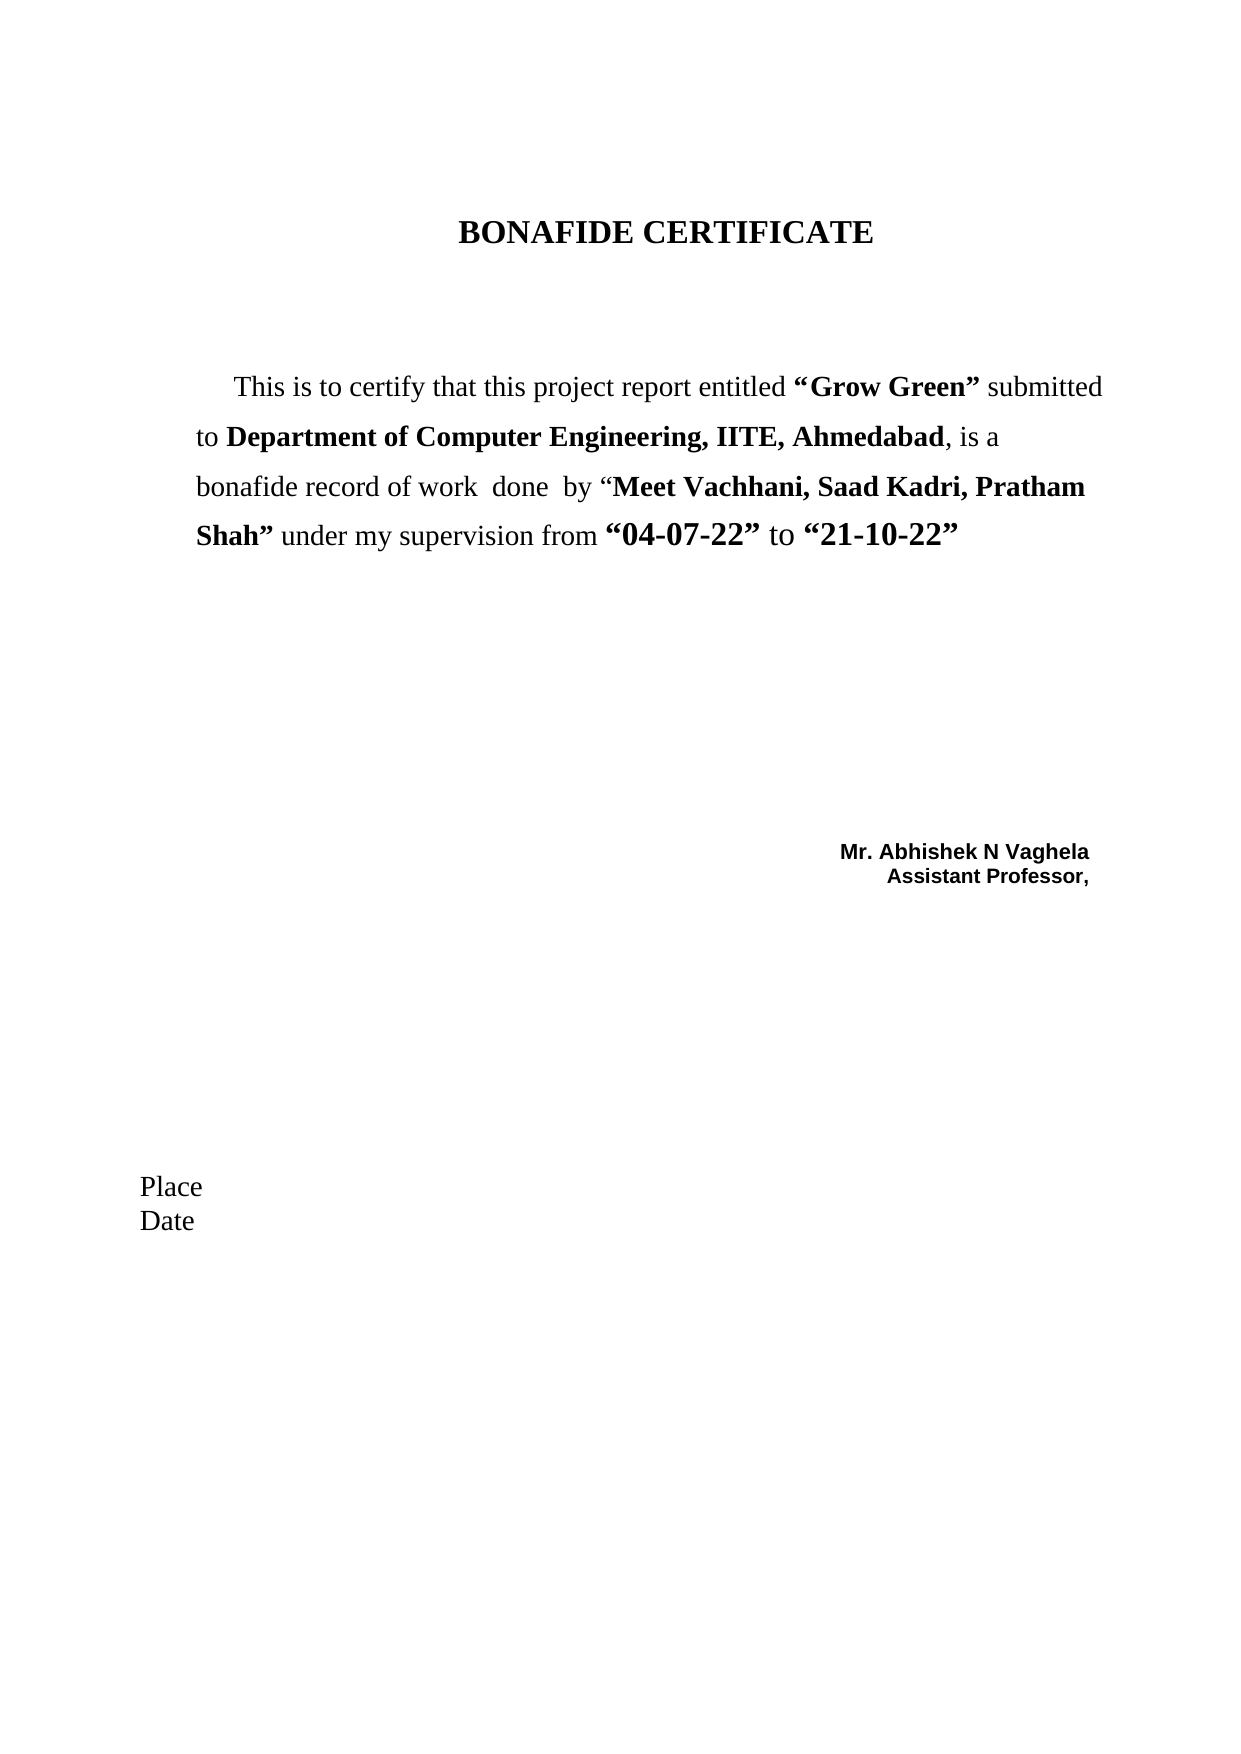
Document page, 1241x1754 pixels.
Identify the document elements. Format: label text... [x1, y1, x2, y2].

text Mr. Abhishek N Vaghela Assistant Professor, [139, 839, 887, 888]
text Place [139, 1169, 1103, 1203]
text This is to certify that this project report entitled “Grow Green” submitted to Department of Computer Engineering, IITE, Ahmedabad, is a bonafide record of work done by “Meet Vachhani, Saad Kadri, Pratham Shah” under my supervision from “04-07-22” to “21-10-22” [196, 352, 1107, 552]
text BONAFIDE CERTIFICATE [229, 212, 1103, 251]
text Date [139, 1203, 1103, 1236]
